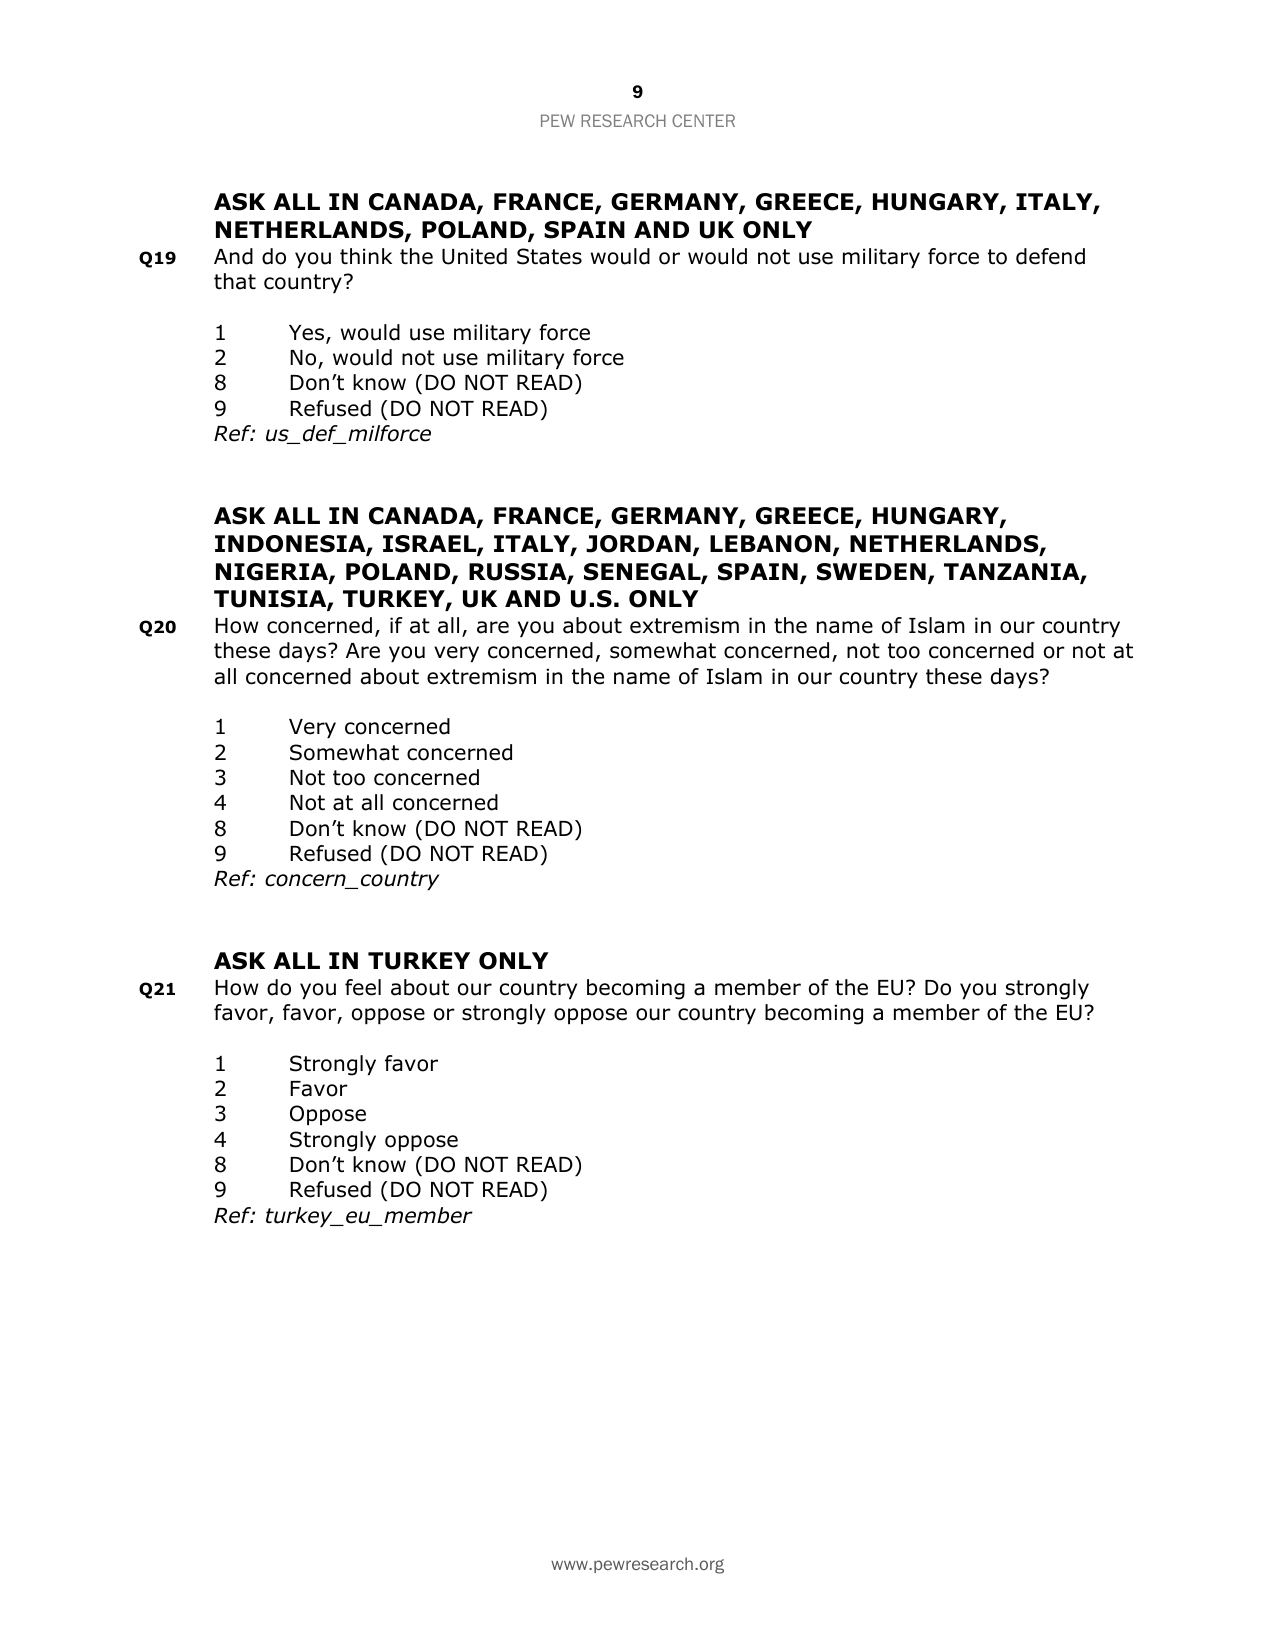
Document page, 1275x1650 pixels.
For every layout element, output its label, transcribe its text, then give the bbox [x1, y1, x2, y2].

text ASK ALL IN CANADA, FRANCE, GERMANY, GREECE, HUNGARY, ITALY, NETHERLANDS, POLAND, SPAIN AND UK ONLY [214, 187, 1136, 243]
text 9 Refused (DO NOT READ) [214, 840, 1136, 866]
text 1 Very concerned [214, 714, 1136, 739]
text Q21 How do you feel about our country becoming a member of the EU? Do you strongly favor, favor, oppose or strongly oppose our country becoming a member of the EU? [139, 974, 1136, 1025]
text 1 Yes, would use military force [139, 319, 1136, 344]
text 2 No, would not use military force [139, 344, 1136, 370]
text 4 Not at all concerned [214, 790, 1136, 815]
text Ref: turkey_eu_member [214, 1202, 1136, 1227]
text 4 Strongly oppose [214, 1126, 1136, 1152]
text Ref: concern_country [214, 866, 1136, 891]
text ASK ALL IN CANADA, FRANCE, GERMANY, GREECE, Hungary, indonesia, israel, italy, jordan, lebanon, netherlands, nigeria, poland, RUSSIA, SENEGAL, spain, sweden, tanzania, tunisia, turkey, UK AND U.S. only [214, 501, 1136, 612]
text 9 Refused (DO NOT READ) [139, 395, 1136, 420]
text 8 Don’t know (DO NOT READ) [214, 815, 1136, 840]
text Q20 How concerned, if at all, are you about extremism in the name of Islam in our country these days? Are you very concerned, somewhat concerned, not too concerned or not at all concerned about extremism in the name of Islam in our country these days? [139, 612, 1136, 688]
text 3 Oppose [214, 1101, 1136, 1126]
text 3 Not too concerned [214, 764, 1136, 790]
text Q19 And do you think the United States would or would not use military force to defend that country? [139, 243, 1136, 294]
text Ref: us_def_milforce [214, 420, 1136, 446]
text 2 Favor [214, 1076, 1136, 1101]
text 2 Somewhat concerned [214, 739, 1136, 764]
text 9 Refused (DO NOT READ) [214, 1177, 1136, 1202]
text 8 Don’t know (DO NOT READ) [139, 370, 1136, 395]
text 8 Don’t know (DO NOT READ) [214, 1152, 1136, 1177]
text 1 Strongly favor [214, 1050, 1136, 1076]
text ASK ALL IN TURKEY ONLY [214, 947, 1136, 974]
